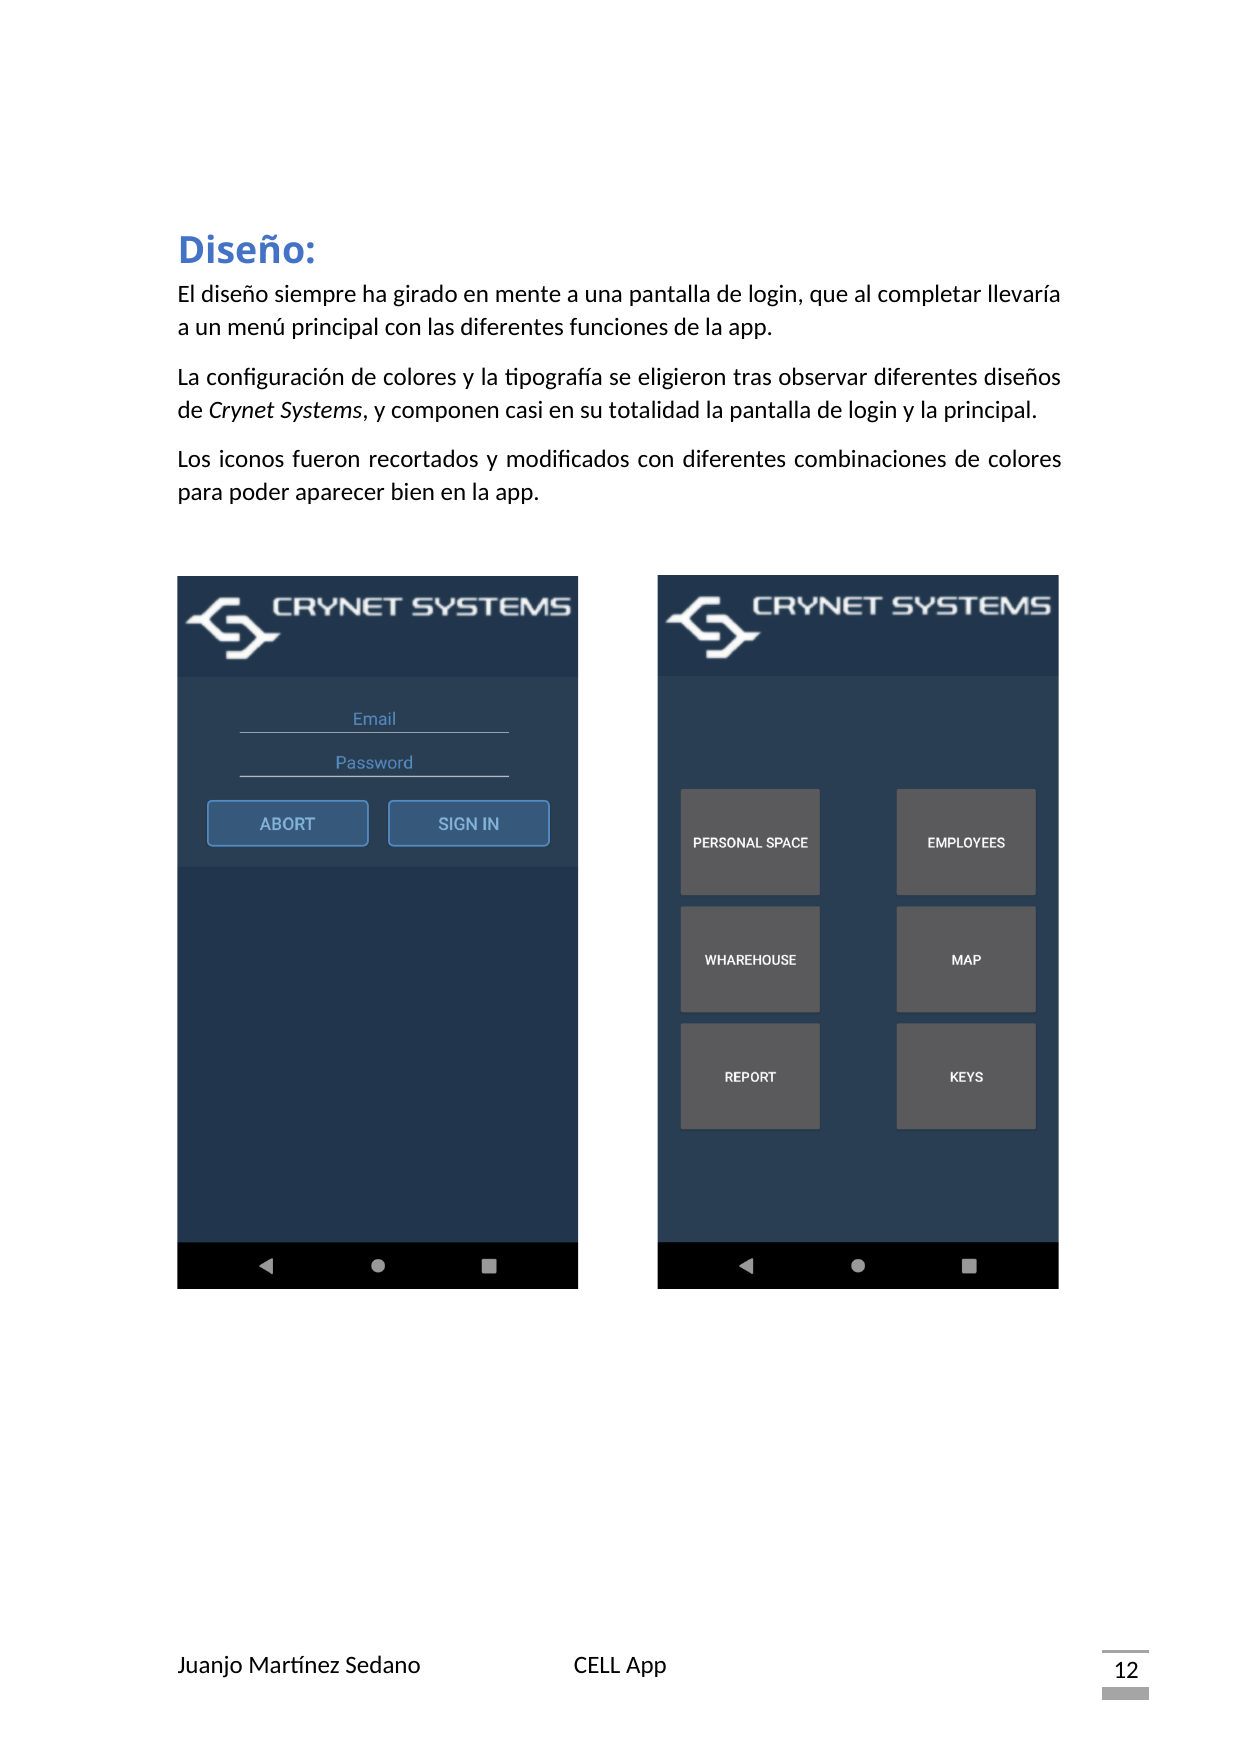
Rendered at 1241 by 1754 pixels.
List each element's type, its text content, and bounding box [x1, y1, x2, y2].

text El diseño siempre ha girado en mente a una pantalla de login, que al completar llevaría a un menú principal con las diferentes funciones de la app. [177, 279, 1063, 342]
subtitle Diseño: [177, 223, 1063, 274]
picture [657, 575, 1059, 1289]
text La configuración de colores y la tipografía se eligieron tras observar diferentes diseños de Crynet Systems, y componen casi en su totalidad la pantalla de login y la principal. [177, 361, 1063, 424]
picture [177, 576, 579, 1289]
text Los iconos fueron recortados y modificados con diferentes combinaciones de colores para poder aparecer bien en la app. [177, 444, 1063, 507]
